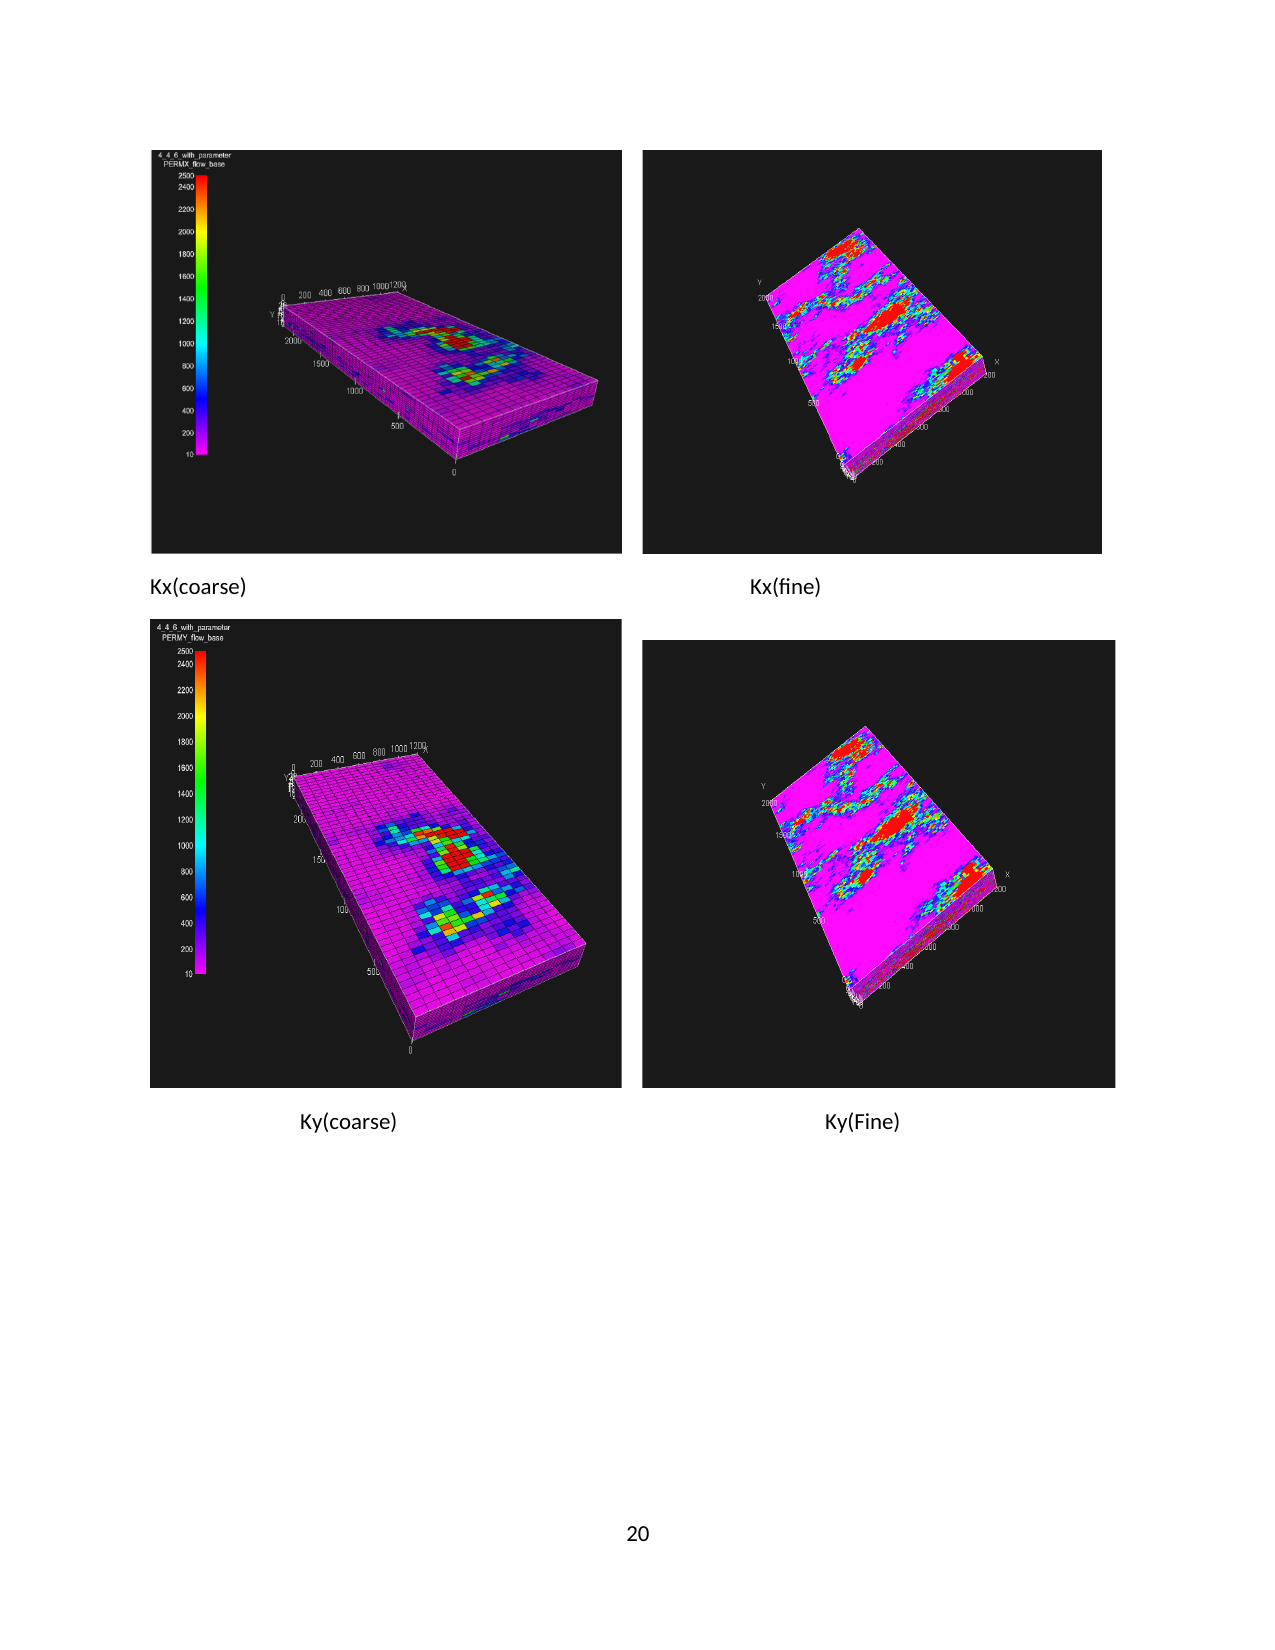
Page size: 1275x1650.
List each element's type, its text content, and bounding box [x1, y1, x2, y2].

picture [642, 150, 1102, 554]
text Kx(coarse) Kx(fine) [150, 572, 1125, 600]
picture [150, 619, 622, 1088]
picture [150, 150, 622, 554]
picture [642, 640, 1116, 1088]
text Ky(coarse) Ky(Fine) [150, 1107, 1125, 1135]
